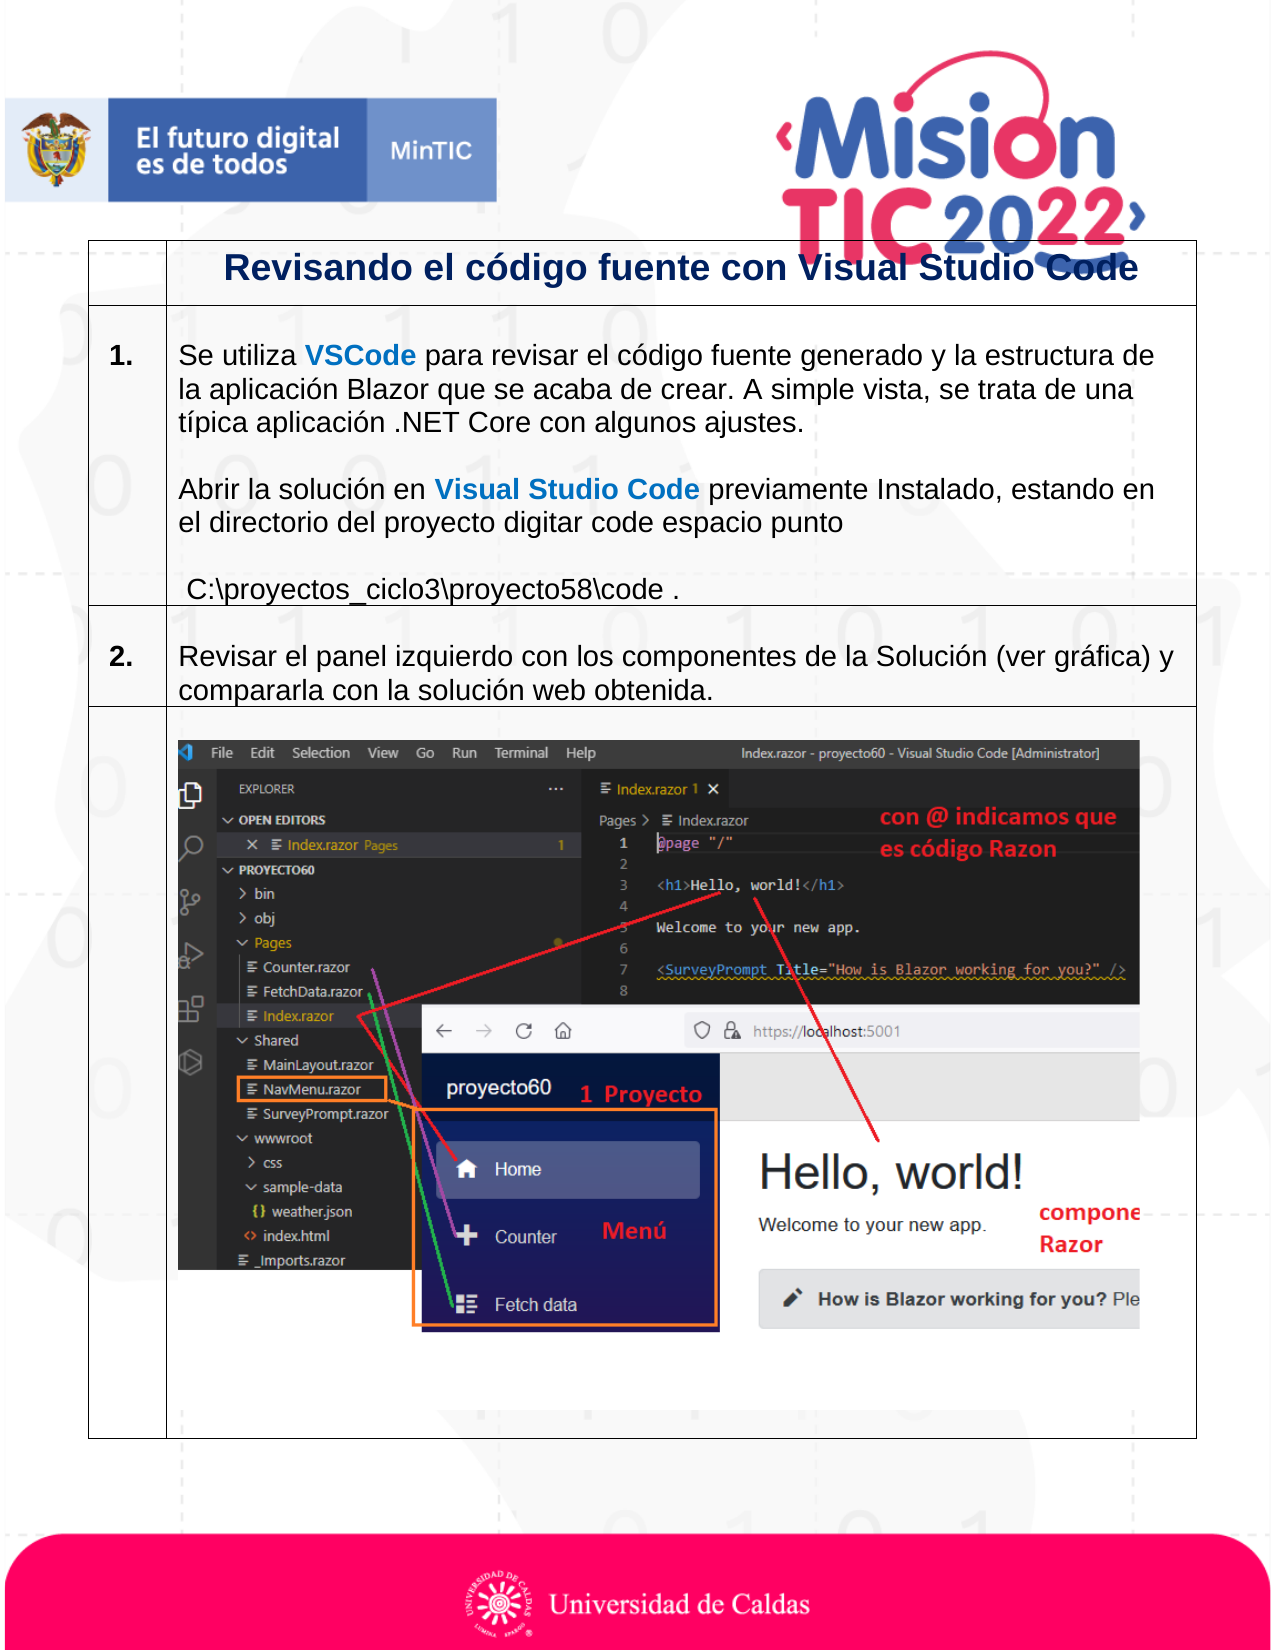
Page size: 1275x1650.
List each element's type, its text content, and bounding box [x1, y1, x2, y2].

table_cell [89, 707, 166, 1438]
table_cell Se utiliza VSCode para revisar el código fuente generado y la estructura de la aplicación Blazor que se acaba de crear. A simple vista, se trata de una típica aplicación .NET Core con algunos ajustes. Abrir la solución en Visual Studio Code previamente Instalado, estando en el directorio del proyecto digitar code espacio punto C:\proyectos_ciclo3\proyecto58\code . [167, 306, 1196, 605]
table_cell [89, 306, 166, 605]
table_cell [167, 707, 1196, 1438]
table_cell [89, 606, 166, 706]
table_header [89, 241, 166, 304]
table_header Revisando el código fuente con Visual Studio Code [167, 241, 1196, 304]
table_cell Revisar el panel izquierdo con los componentes de la Solución (ver gráfica) y compararla con la solución web obtenida. [167, 606, 1196, 706]
picture [4, 0, 1271, 1650]
